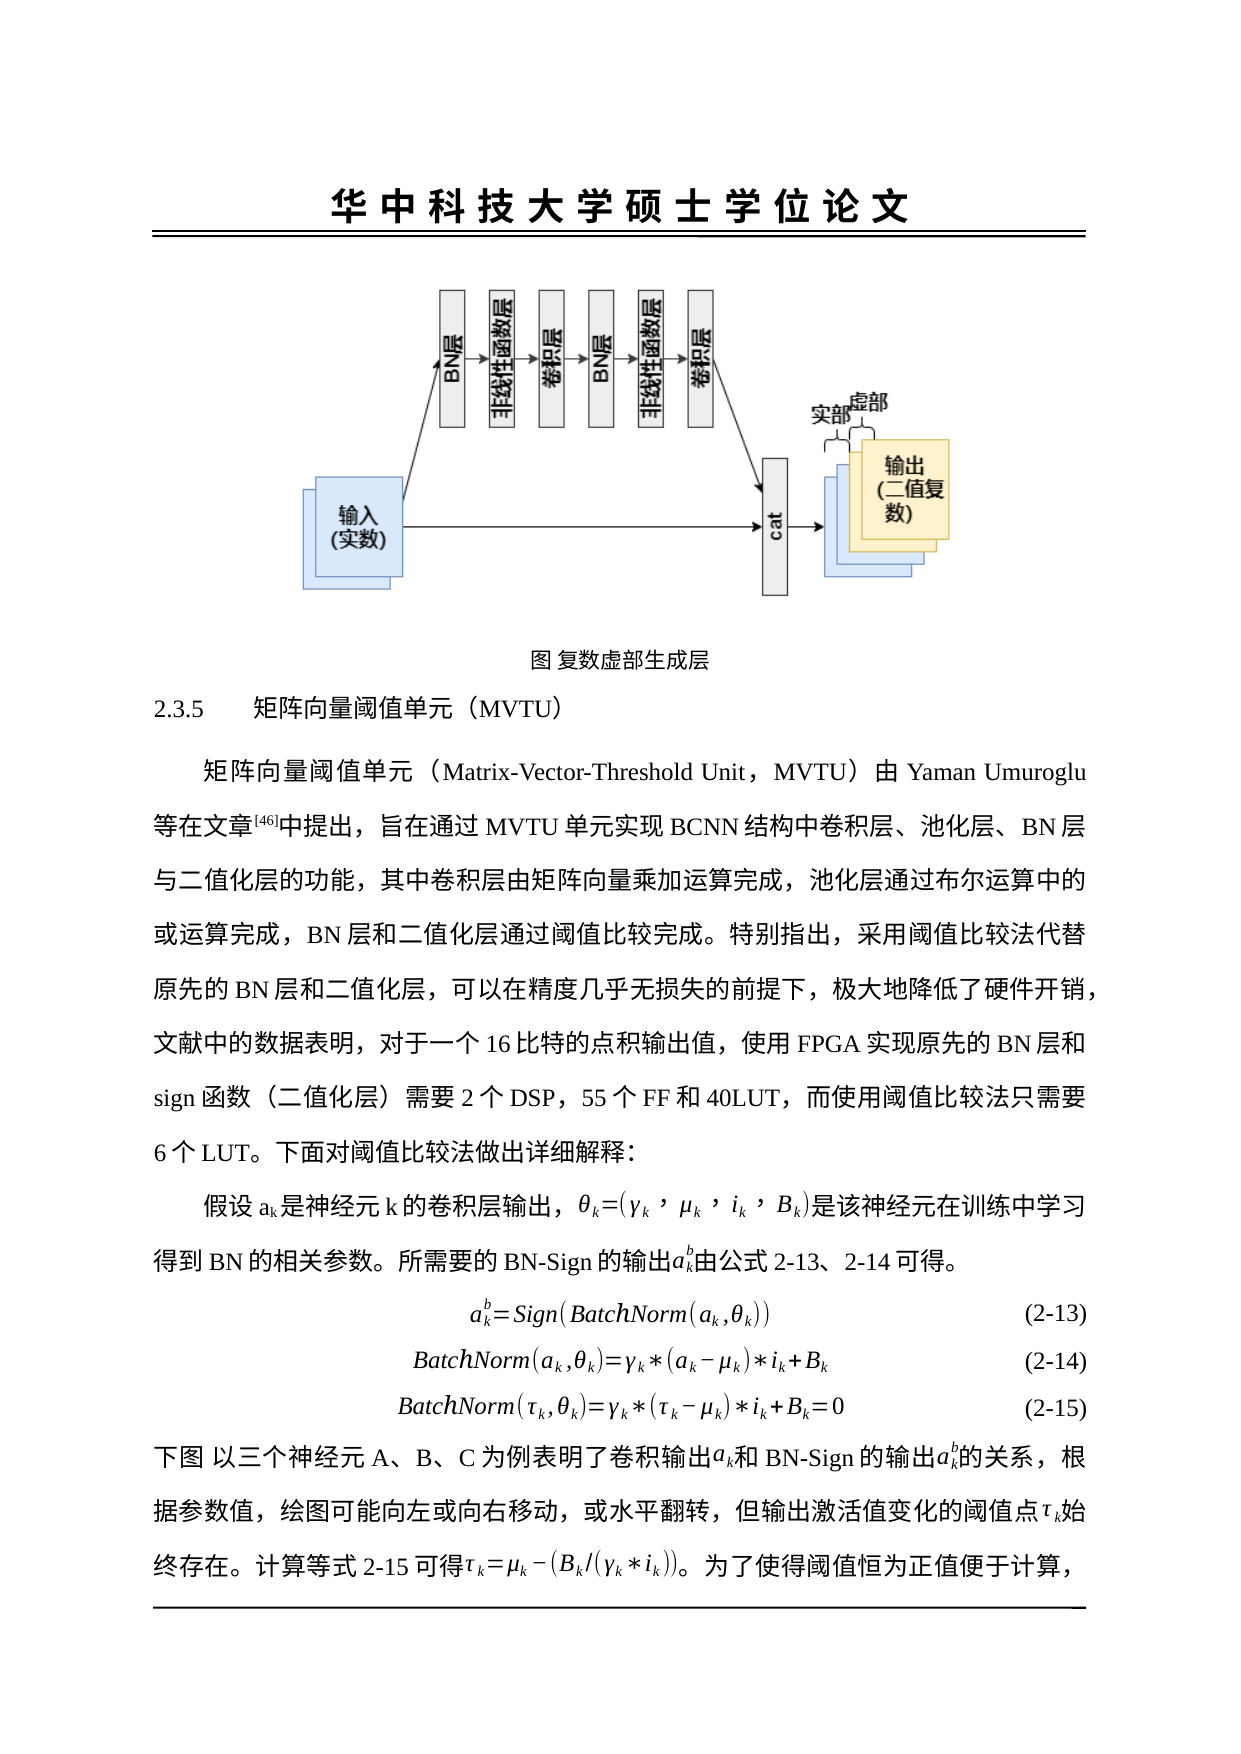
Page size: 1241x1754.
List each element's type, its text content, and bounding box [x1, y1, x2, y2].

text 假设ak是神经元k的卷积层输出，是该神经元在训练中学习得到BN的相关参数。所需要的BN-Sign的输出由公式2-13、2-14可得。 [153, 1187, 1087, 1277]
text 图 复数虚部生成层 [153, 643, 1087, 674]
text (2-13) [153, 1295, 1087, 1330]
text (2-14) [153, 1345, 1087, 1377]
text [153, 1437, 1087, 1582]
subtitle 矩阵向量阈值单元（MVTU） [153, 689, 1087, 725]
picture [278, 265, 962, 616]
text (2-15) [153, 1391, 1087, 1423]
text 矩阵向量阈值单元（Matrix-Vector-Threshold Unit，MVTU）由Yaman Umuroglu等在文章[46]中提出，旨在通过MVTU单元实现BCNN结构中卷积层、池化层、BN层与二值化层的功能，其中卷积层由矩阵向量乘加运算完成，池化层通过布尔运算中的或运算完成，BN层和二值化层通过阈值比较完成。特别指出，采用阈值比较法代替原先的BN层和二值化层，可以在精度几乎无损失的前提下，极大地降低了硬件开销，文献中的数据表明，对于一个16比特的点积输出值，使用FPGA实现原先的BN层和sign函数（二值化层）需要2个DSP，55个FF和40LUT，而使用阈值比较法只需要6个LUT。下面对阈值比较法做出详细解释： [153, 752, 1087, 1168]
